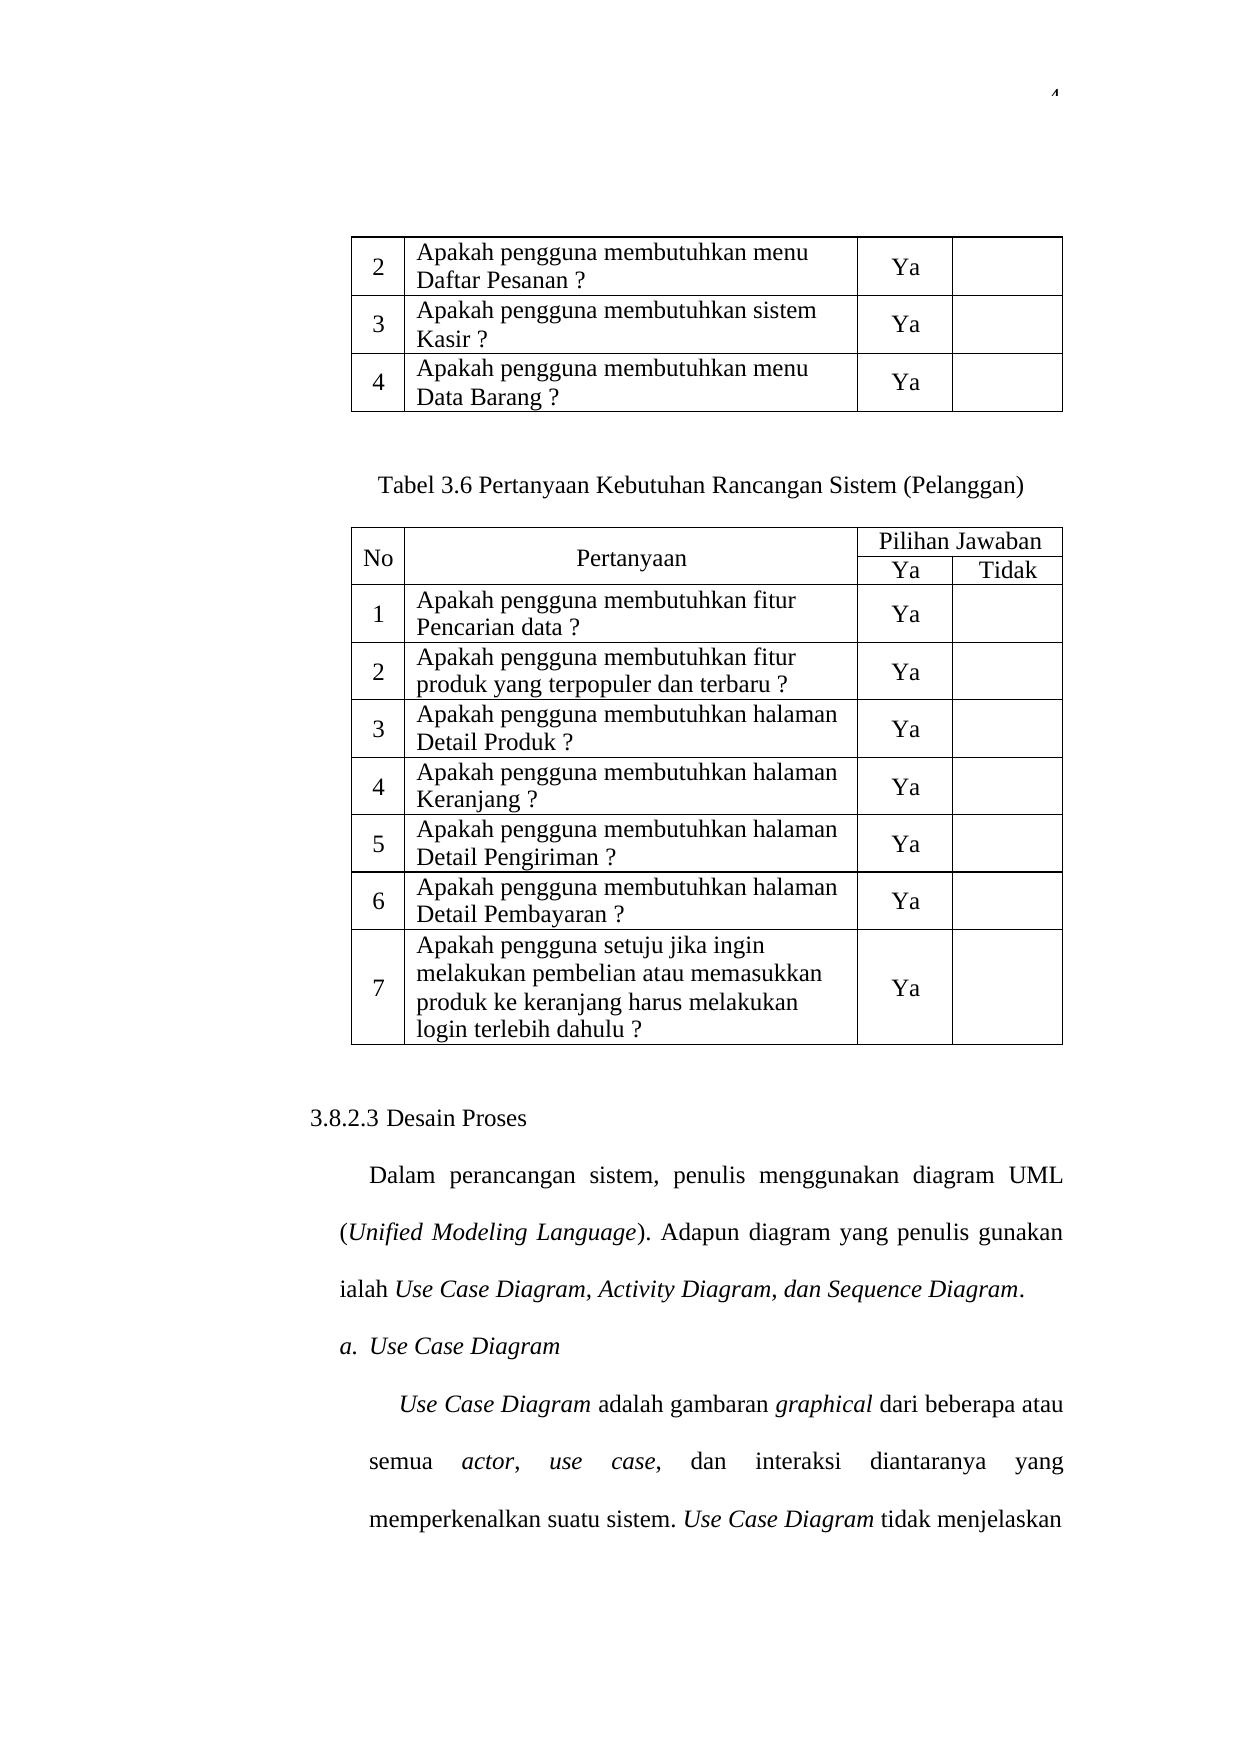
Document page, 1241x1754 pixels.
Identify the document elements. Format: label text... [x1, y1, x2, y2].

table_cell 2 [352, 643, 404, 699]
table_cell [953, 758, 1062, 814]
table_header 2 [352, 238, 404, 294]
table_cell Apakah pengguna membutuhkan sistem Kasir ? [405, 296, 857, 353]
table_cell Ya [858, 557, 952, 584]
table_cell [953, 643, 1062, 699]
list Desain Proses [310, 1103, 1176, 1132]
text Dalam perancangan sistem, penulis menggunakan diagram UML (Unified Modeling Language). Adapun diagram yang penulis gunakan ialah Use Case Diagram, Activity Diagram, dan Sequence Diagram. [339, 1160, 1064, 1303]
table_cell Ya [858, 296, 952, 353]
table_cell Ya [858, 758, 952, 814]
table_cell 3 [352, 296, 404, 353]
table_cell Ya [858, 930, 952, 1044]
table_cell Apakah pengguna membutuhkan halaman Detail Pengiriman ? [405, 815, 857, 871]
table_header Ya [858, 238, 952, 294]
table_cell 4 [352, 354, 404, 411]
table_cell Ya [858, 585, 952, 642]
table_cell Ya [858, 815, 952, 871]
table_cell Ya [858, 354, 952, 411]
table_cell Apakah pengguna membutuhkan menu Data Barang ? [405, 354, 857, 411]
table_cell Tidak [953, 557, 1062, 584]
table_cell Ya [858, 700, 952, 757]
table_header Pilihan Jawaban [858, 528, 1062, 556]
table_cell 1 [352, 585, 404, 642]
table_cell Apakah pengguna membutuhkan halaman Keranjang ? [405, 758, 857, 814]
table_cell 6 [352, 873, 404, 929]
list Use Case Diagram [339, 1331, 1176, 1360]
table_cell Apakah pengguna membutuhkan fitur Pencarian data ? [405, 585, 857, 642]
table_cell 4 [352, 758, 404, 814]
table_header No [352, 528, 404, 584]
table_cell [953, 700, 1062, 757]
table_cell [953, 585, 1062, 642]
text Tabel 3.6 Pertanyaan Kebutuhan Rancangan Sistem (Pelanggan) [345, 470, 1057, 498]
table_cell [953, 354, 1062, 411]
table_header Pertanyaan [405, 528, 857, 584]
table_cell Apakah pengguna setuju jika ingin melakukan pembelian atau memasukkan produk ke keranjang harus melakukan login terlebih dahulu ? [405, 930, 857, 1044]
table_cell Ya [858, 873, 952, 929]
table_cell [953, 930, 1062, 1044]
table_cell Apakah pengguna membutuhkan fitur produk yang terpopuler dan terbaru ? [405, 643, 857, 699]
table_cell Apakah pengguna membutuhkan halaman Detail Produk ? [405, 700, 857, 757]
table_cell 5 [352, 815, 404, 871]
table_cell 3 [352, 700, 404, 757]
table_cell [953, 296, 1062, 353]
table_header Apakah pengguna membutuhkan menu Daftar Pesanan ? [405, 238, 857, 294]
text Use Case Diagram adalah gambaran graphical dari beberapa atau semua actor, use case, dan interaksi diantaranya yang memperkenalkan suatu sistem. Use Case Diagram tidak menjelaskan [369, 1389, 1064, 1533]
table_cell [953, 873, 1062, 929]
table_header [953, 238, 1062, 294]
table_cell Ya [858, 643, 952, 699]
table_cell [953, 815, 1062, 871]
table_cell Apakah pengguna membutuhkan halaman Detail Pembayaran ? [405, 873, 857, 929]
table_cell 7 [352, 930, 404, 1044]
